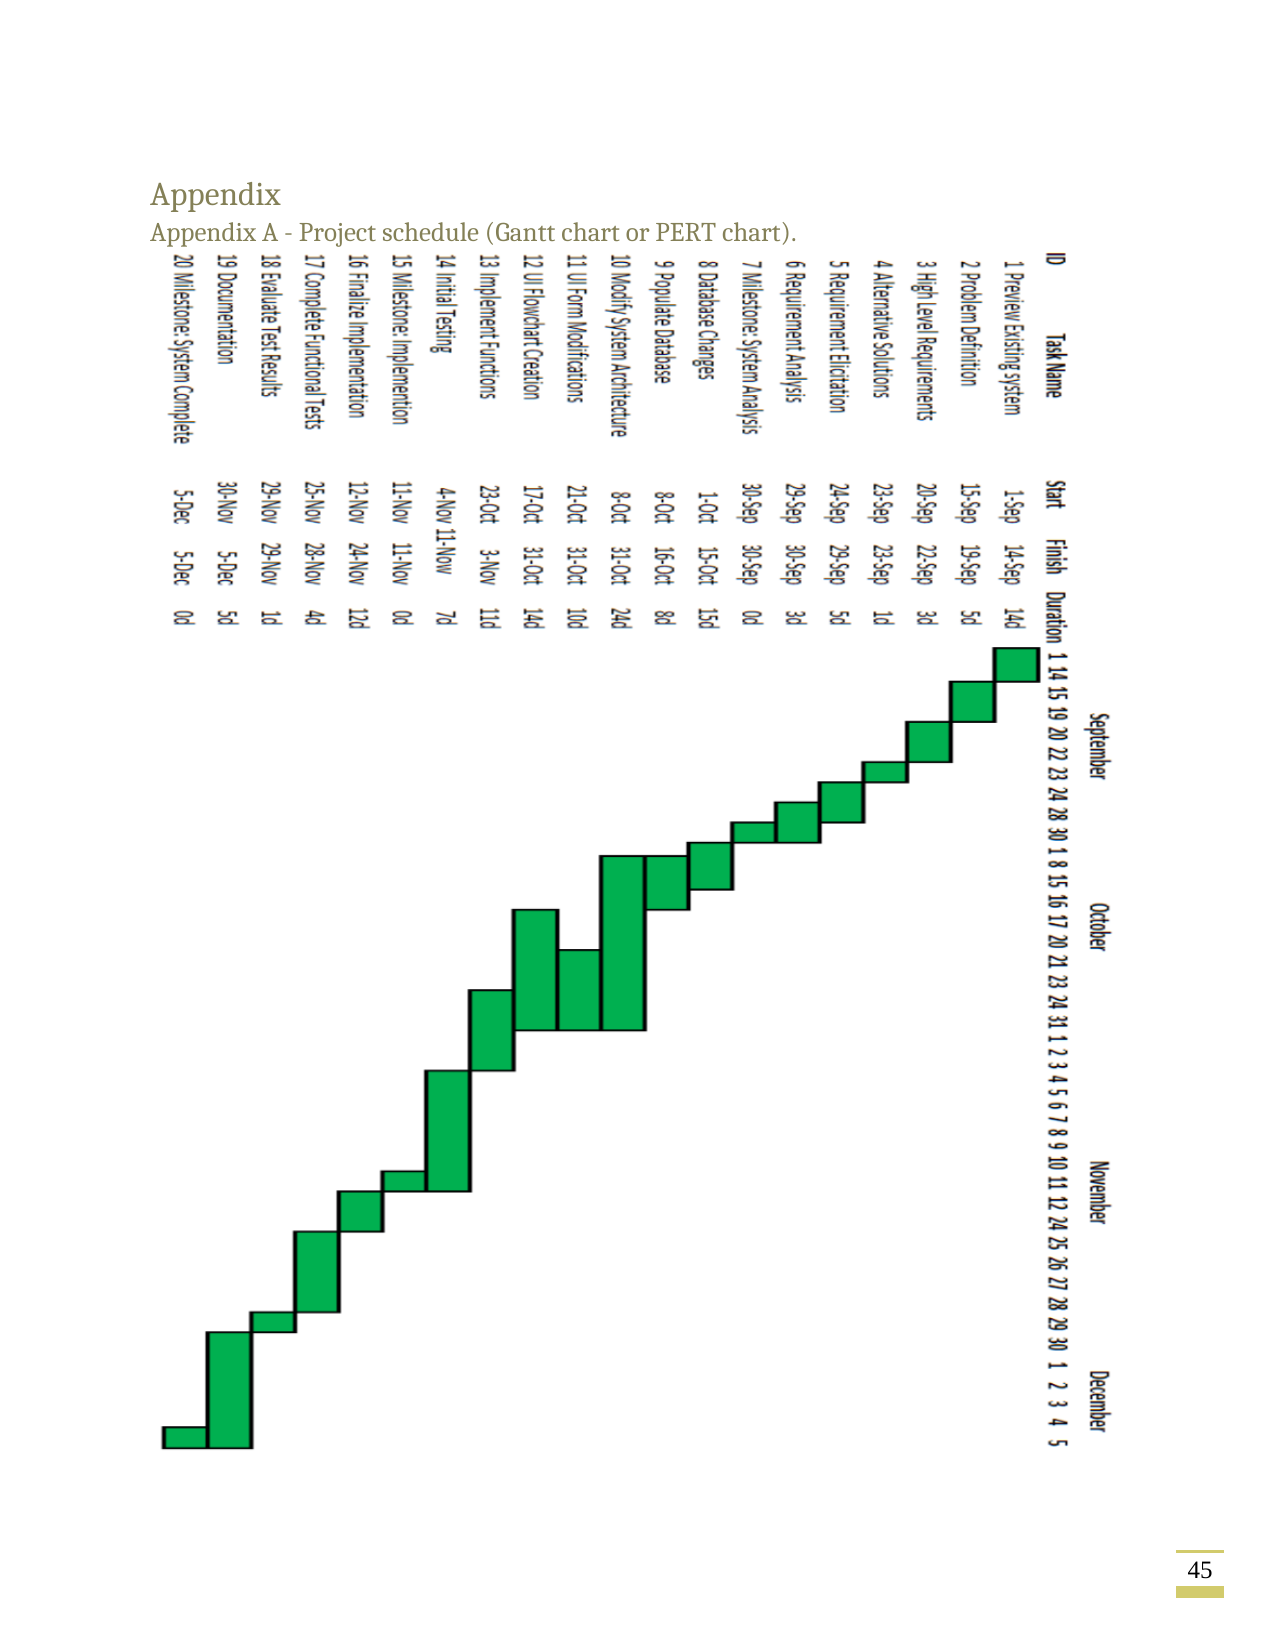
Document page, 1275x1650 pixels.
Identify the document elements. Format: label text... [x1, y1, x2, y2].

subtitle Appendix [150, 175, 1125, 213]
picture [155, 251, 1119, 1462]
subtitle Appendix A - Project schedule (Gantt chart or PERT chart). [150, 217, 1125, 249]
